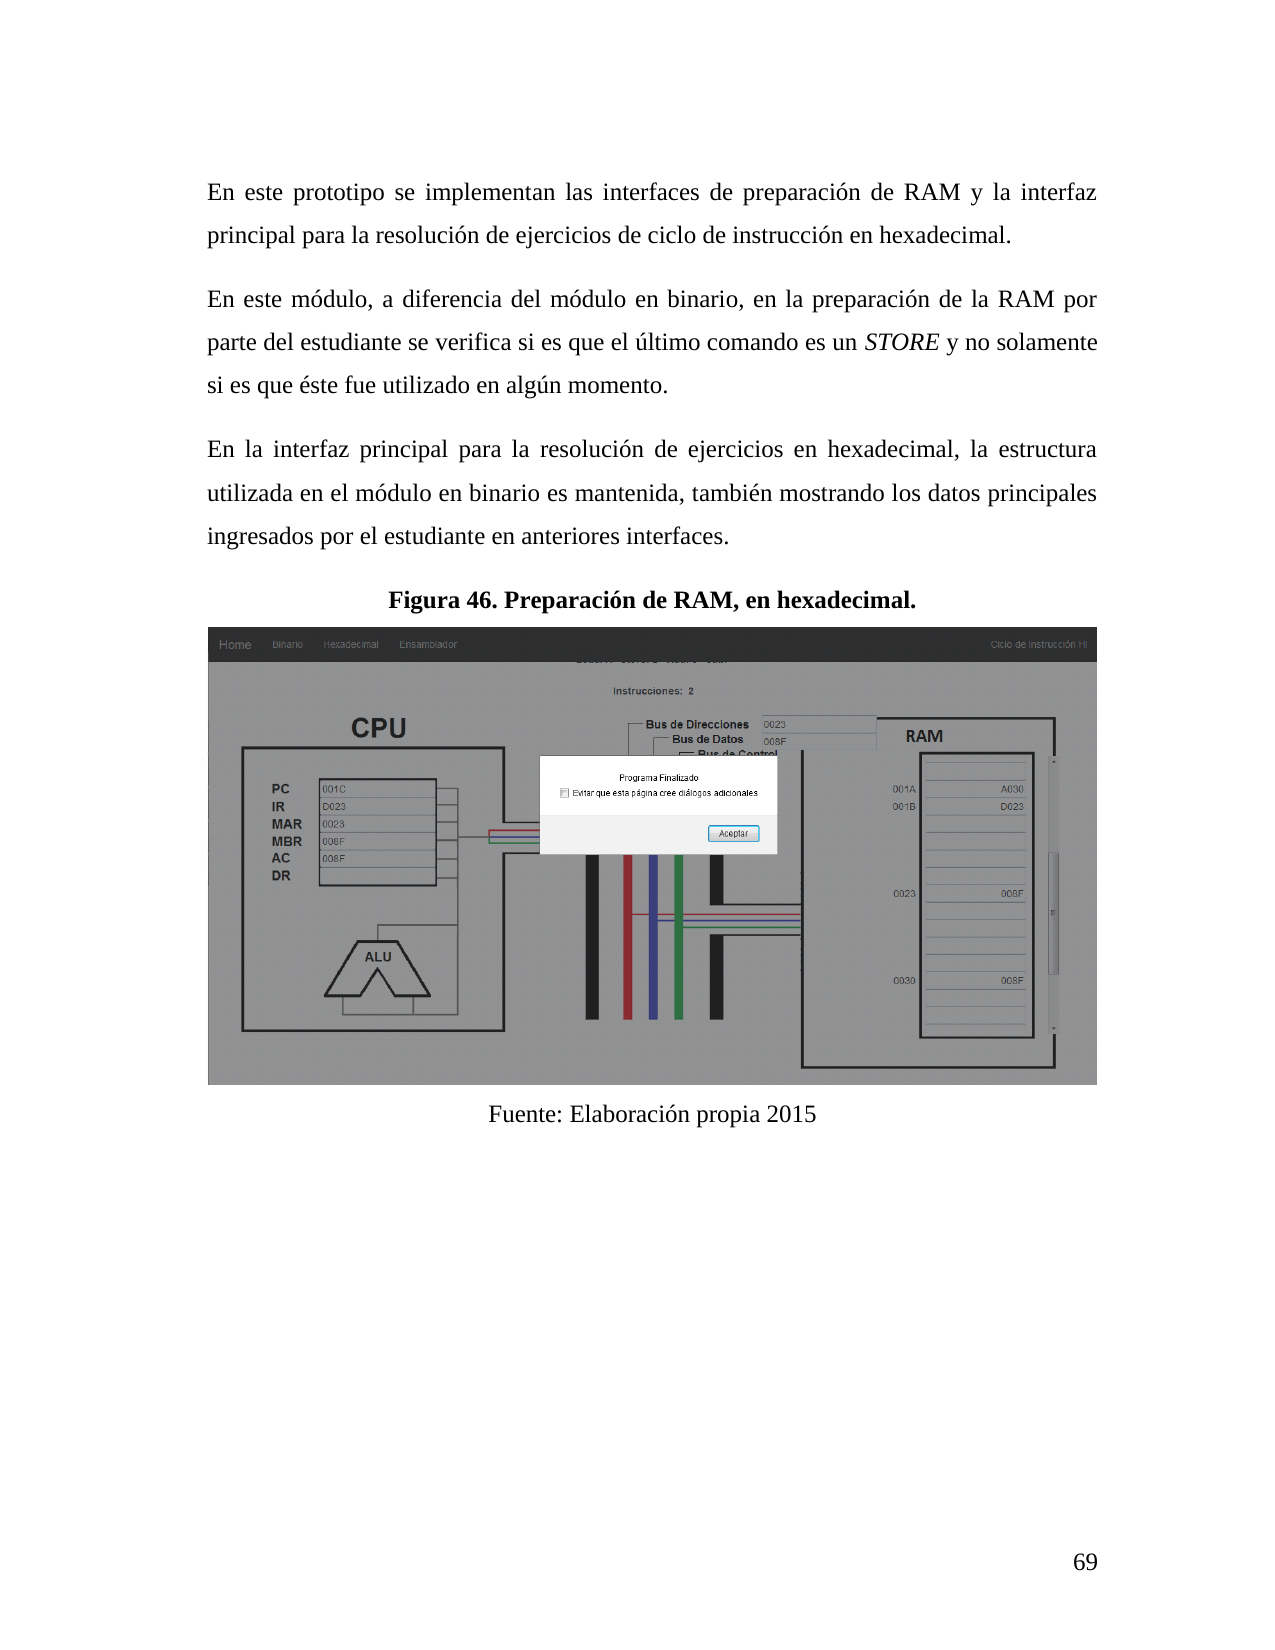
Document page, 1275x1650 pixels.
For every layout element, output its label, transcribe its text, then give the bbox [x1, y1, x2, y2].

text Figura 46. Preparación de RAM, en hexadecimal. [207, 585, 1098, 613]
text En este prototipo se implementan las interfaces de preparación de RAM y la interfaz principal para la resolución de ejercicios de ciclo de instrucción en hexadecimal. [207, 177, 1098, 249]
text En la interfaz principal para la resolución de ejercicios en hexadecimal, la estructura utilizada en el módulo en binario es mantenida, también mostrando los datos principales ingresados por el estudiante en anteriores interfaces. [207, 434, 1098, 549]
text Fuente: Elaboración propia 2015 [207, 1099, 1098, 1128]
text En este módulo, a diferencia del módulo en binario, en la preparación de la RAM por parte del estudiante se verifica si es que el último comando es un STORE y no solamente si es que éste fue utilizado en algún momento. [207, 284, 1098, 399]
picture [207, 627, 1097, 1085]
